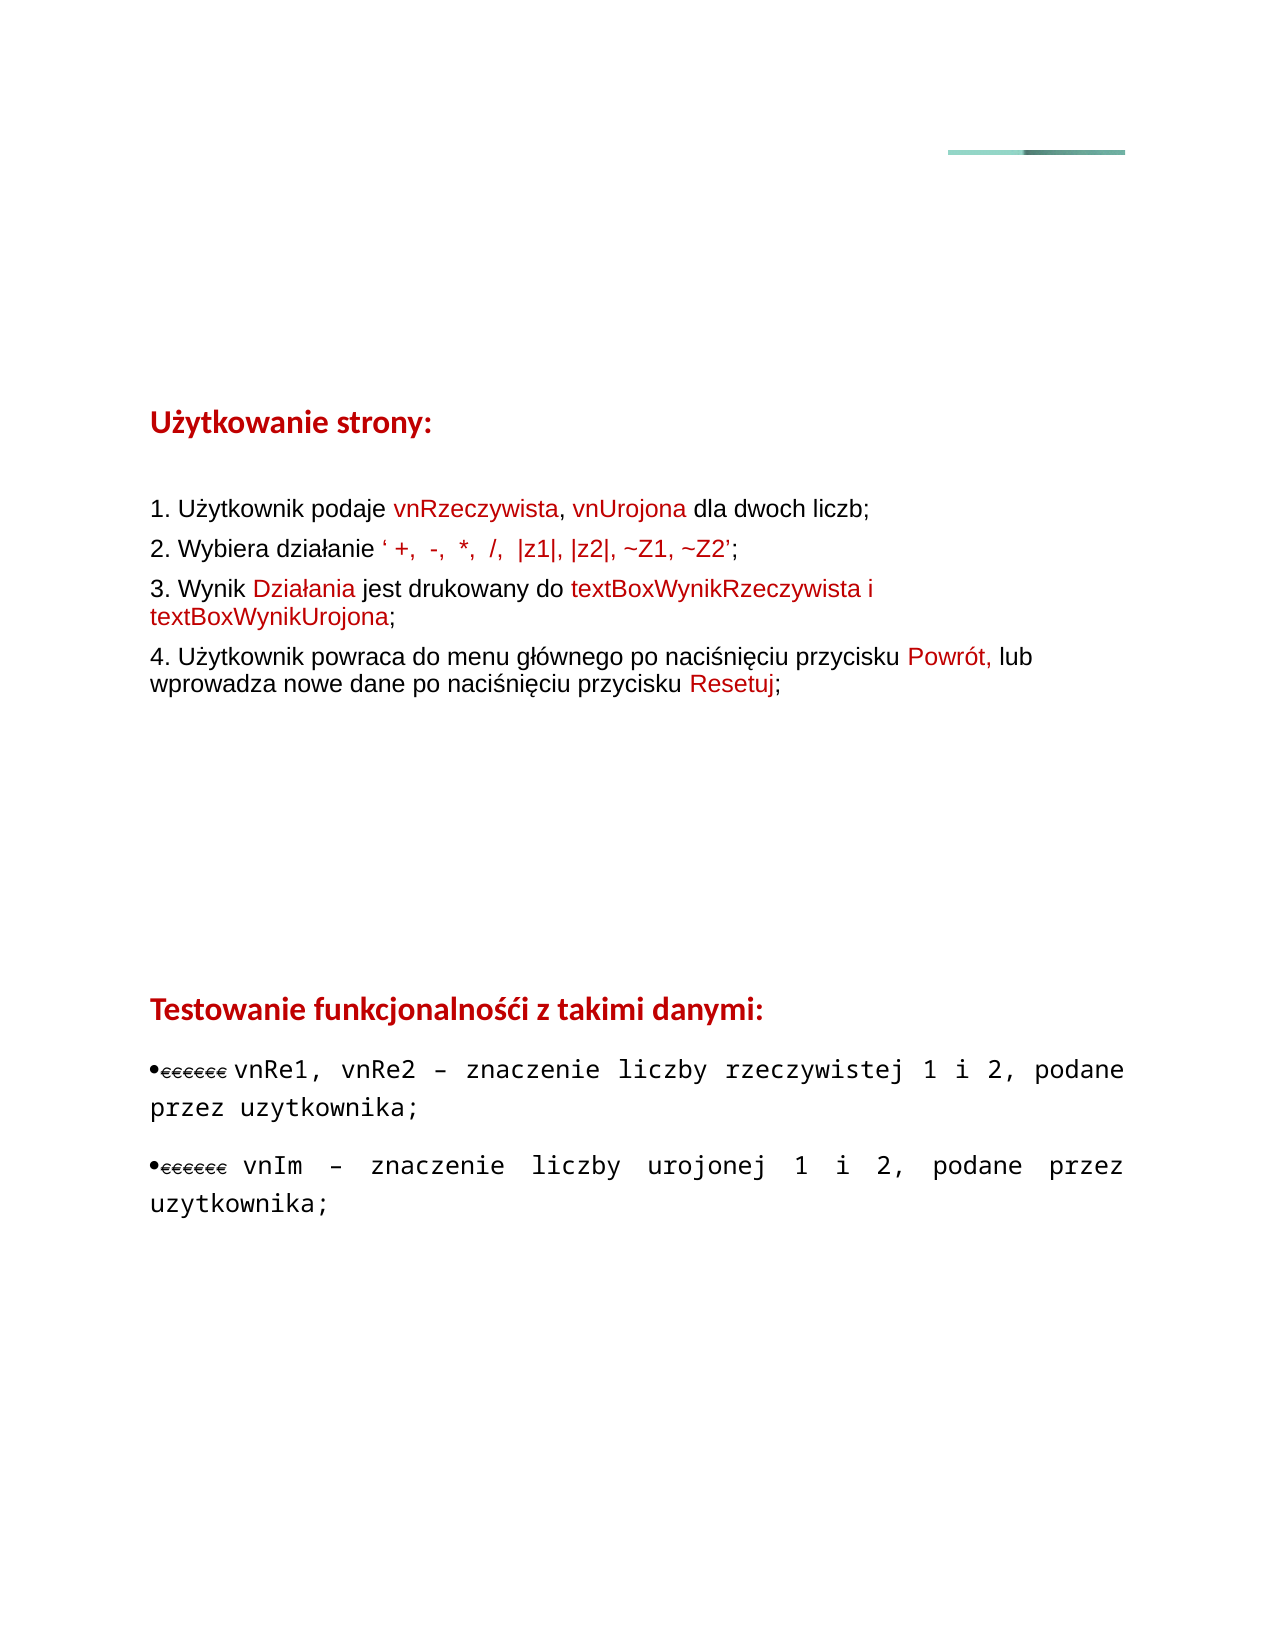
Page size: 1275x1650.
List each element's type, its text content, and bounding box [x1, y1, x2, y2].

text 4. Użytkownik powraca do menu głównego po naciśnięciu przycisku Powrót, lub wprowadza nowe dane po naciśnięciu przycisku Resetuj; [150, 643, 1125, 698]
text Użytkowanie strony: [150, 412, 1125, 439]
text 3. Wynik Działania jest drukowany do textBoxWynikRzeczywista i textBoxWynikUrojona; [150, 576, 1125, 631]
text · vnRe1, vnRe2 – znaczenie liczby rzeczywistej 1 i 2, podane przez uzytkownika; [150, 1049, 1125, 1124]
text · vnIm – znaczenie liczby urojonej 1 i 2, podane przez uzytkownika; [150, 1145, 1125, 1220]
text 2. Wybiera działanie ‘ +, -, *, /, |z1|, |z2|, ~Z1, ~Z2’; [150, 536, 1125, 563]
text 1. Użytkownik podaje vnRzeczywista, vnUrojona dla dwoch liczb; [150, 496, 1125, 523]
text Testowanie funkcjonalnośći z takimi danymi: [150, 991, 1125, 1028]
